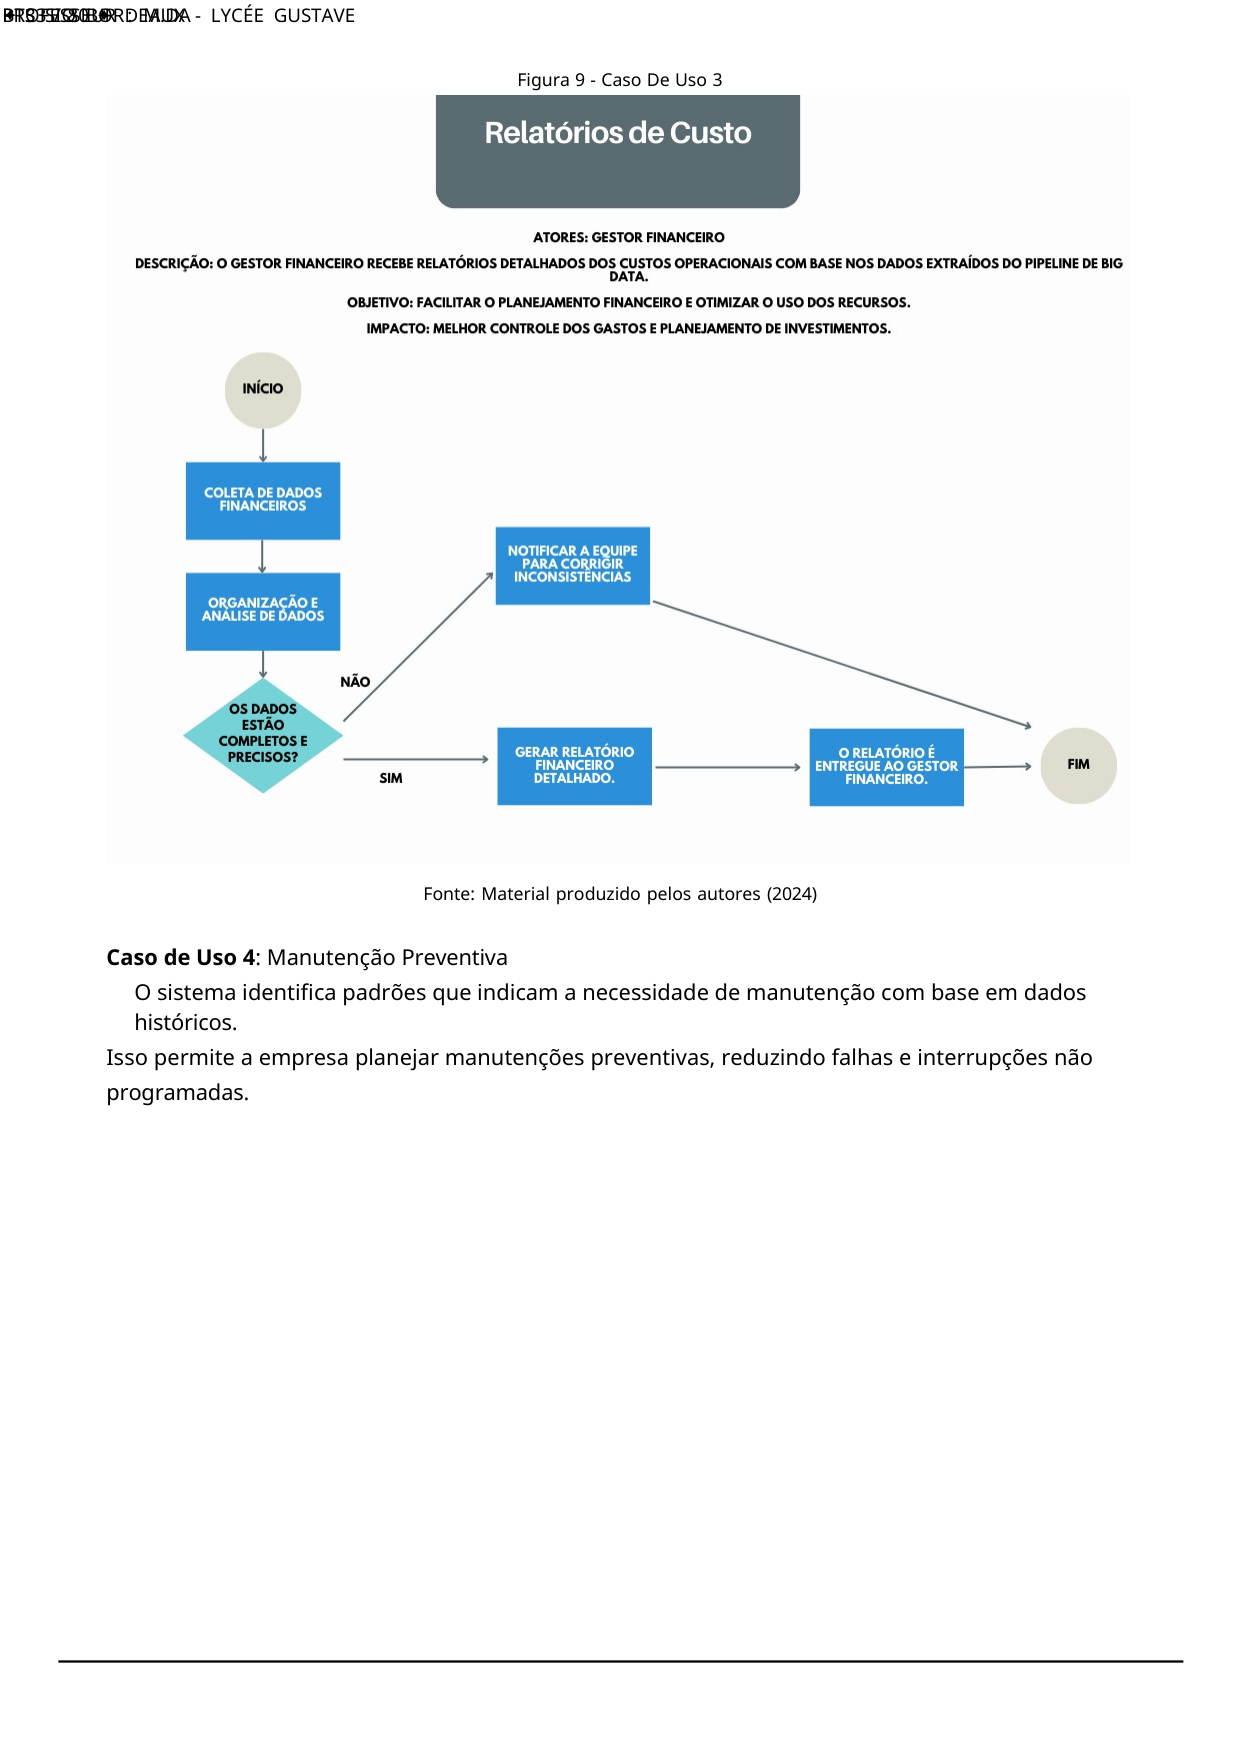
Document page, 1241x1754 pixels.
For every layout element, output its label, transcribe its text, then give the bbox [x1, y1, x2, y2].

text Caso de Uso 4: Manutenção Preventiva [106, 942, 1137, 972]
text Isso permite a empresa planejar manutenções preventivas, reduzindo falhas e interrupções não programadas. [106, 1042, 1137, 1107]
text Fonte: Material produzido pelos autores (2024) [103, 109, 1137, 906]
text O sistema identifica padrões que indicam a necessidade de manutenção com base em dados históricos. [134, 977, 1137, 1037]
text Figura 9 - Caso De Uso 3 [103, 67, 1137, 91]
picture [106, 95, 1130, 109]
